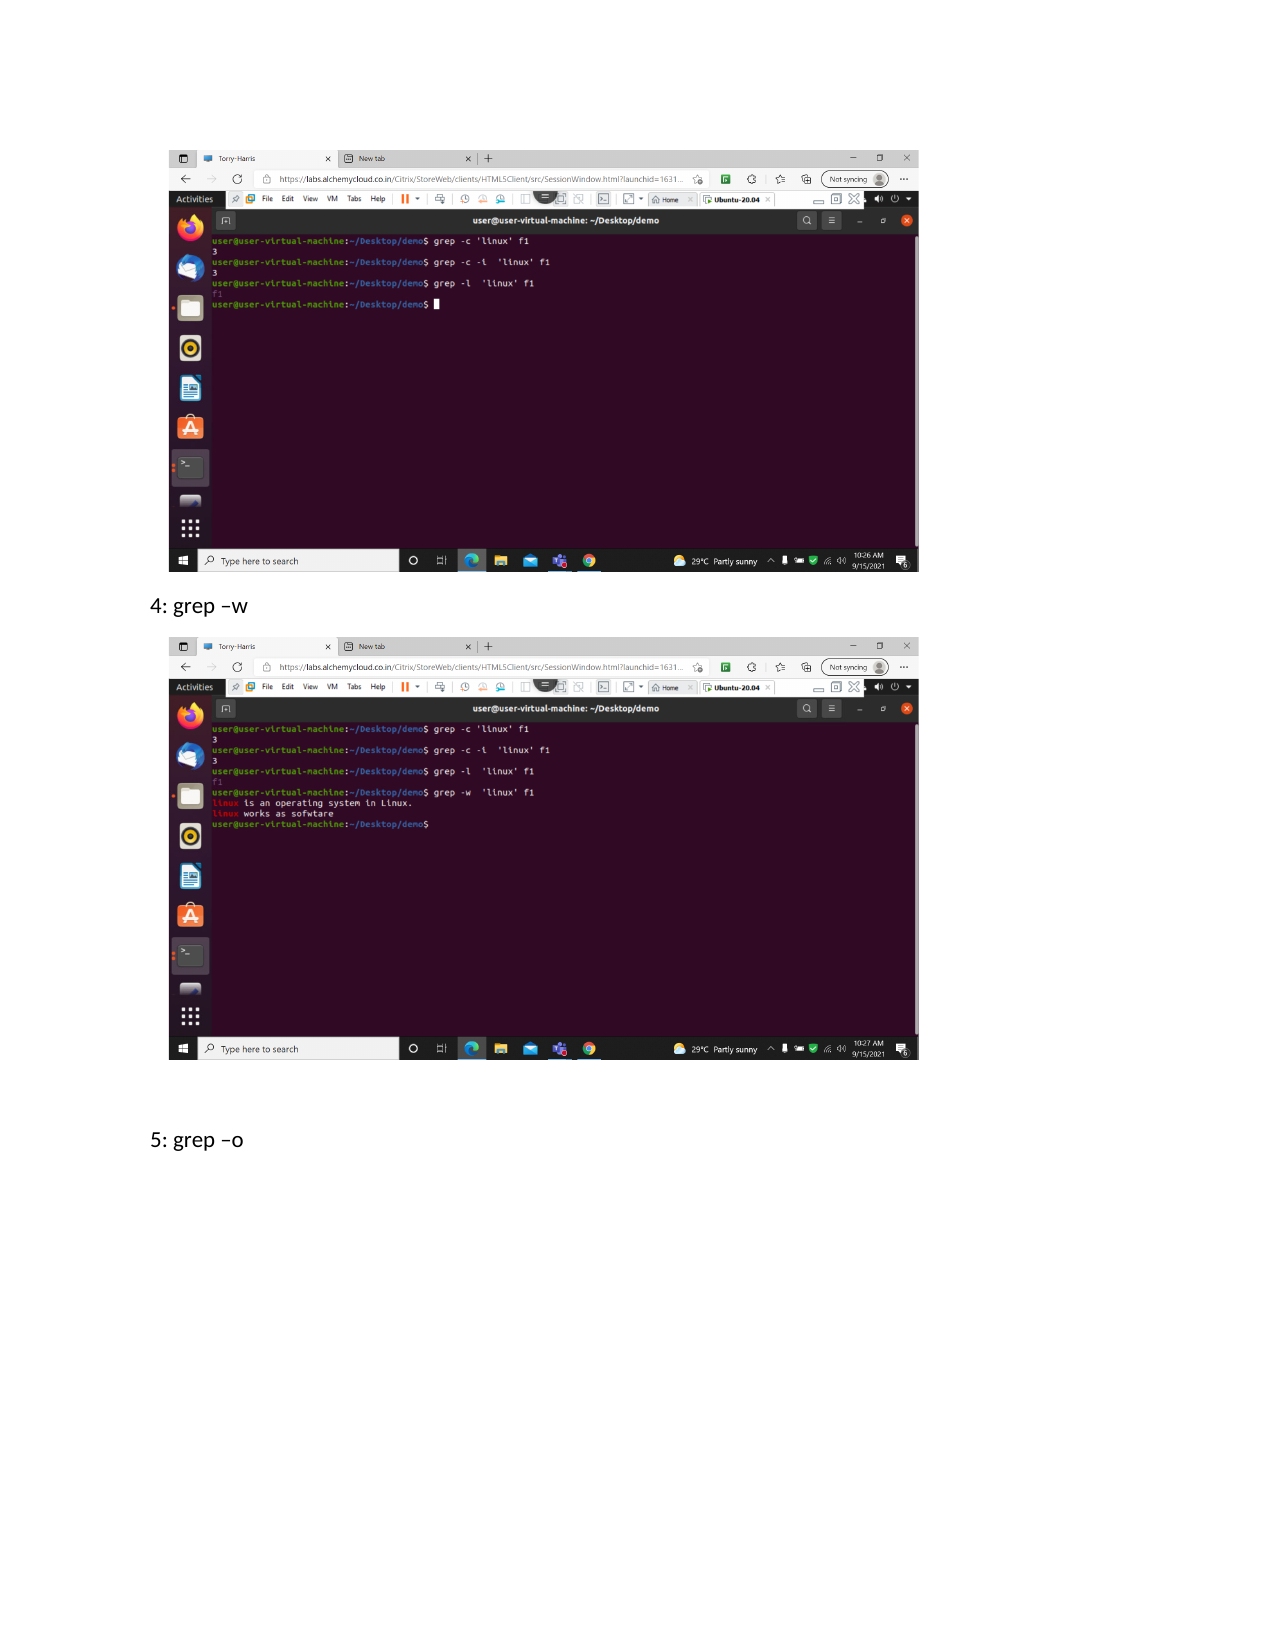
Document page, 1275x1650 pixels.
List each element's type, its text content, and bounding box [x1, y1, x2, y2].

text 4: grep –w [150, 591, 1125, 619]
text 5: grep –o [150, 1125, 1125, 1153]
